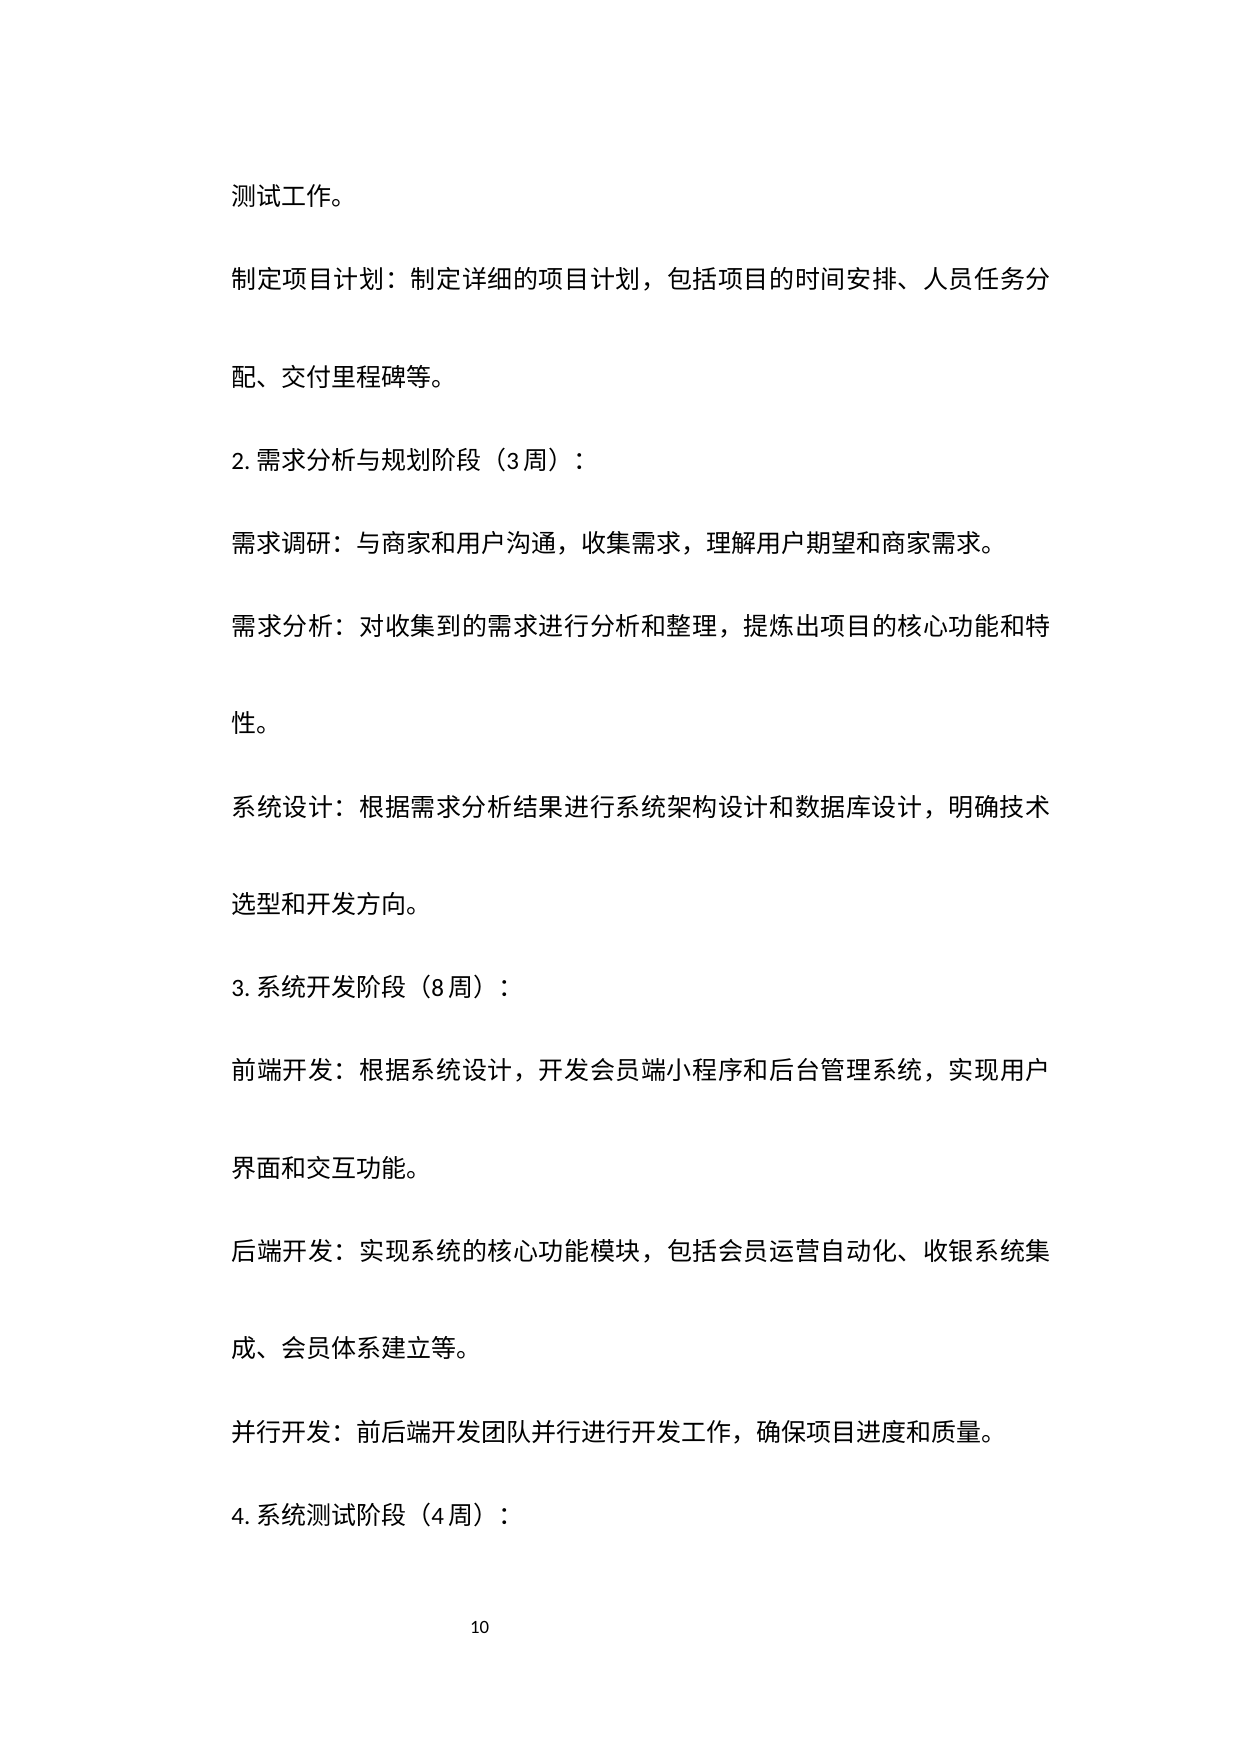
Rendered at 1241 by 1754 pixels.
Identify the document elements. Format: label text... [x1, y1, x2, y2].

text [231, 162, 1053, 227]
text 2. 需求分析与规划阶段（3周）： [231, 426, 1053, 491]
text 后端开发：实现系统的核心功能模块，包括会员运营自动化、收银系统集成、会员体系建立等。 [231, 1217, 1053, 1379]
text 并行开发：前后端开发团队并行进行开发工作，确保项目进度和质量。 [231, 1398, 1053, 1463]
text 4. 系统测试阶段（4周）： [231, 1481, 1053, 1546]
text 系统设计：根据需求分析结果进行系统架构设计和数据库设计，明确技术选型和开发方向。 [231, 773, 1053, 935]
text 前端开发：根据系统设计，开发会员端小程序和后台管理系统，实现用户界面和交互功能。 [231, 1036, 1053, 1199]
text 需求调研：与商家和用户沟通，收集需求，理解用户期望和商家需求。 [231, 509, 1053, 574]
text 制定项目计划：制定详细的项目计划，包括项目的时间安排、人员任务分配、交付里程碑等。 [231, 245, 1053, 408]
text 3. 系统开发阶段（8周）： [231, 953, 1053, 1018]
text 需求分析：对收集到的需求进行分析和整理，提炼出项目的核心功能和特性。 [231, 592, 1053, 754]
